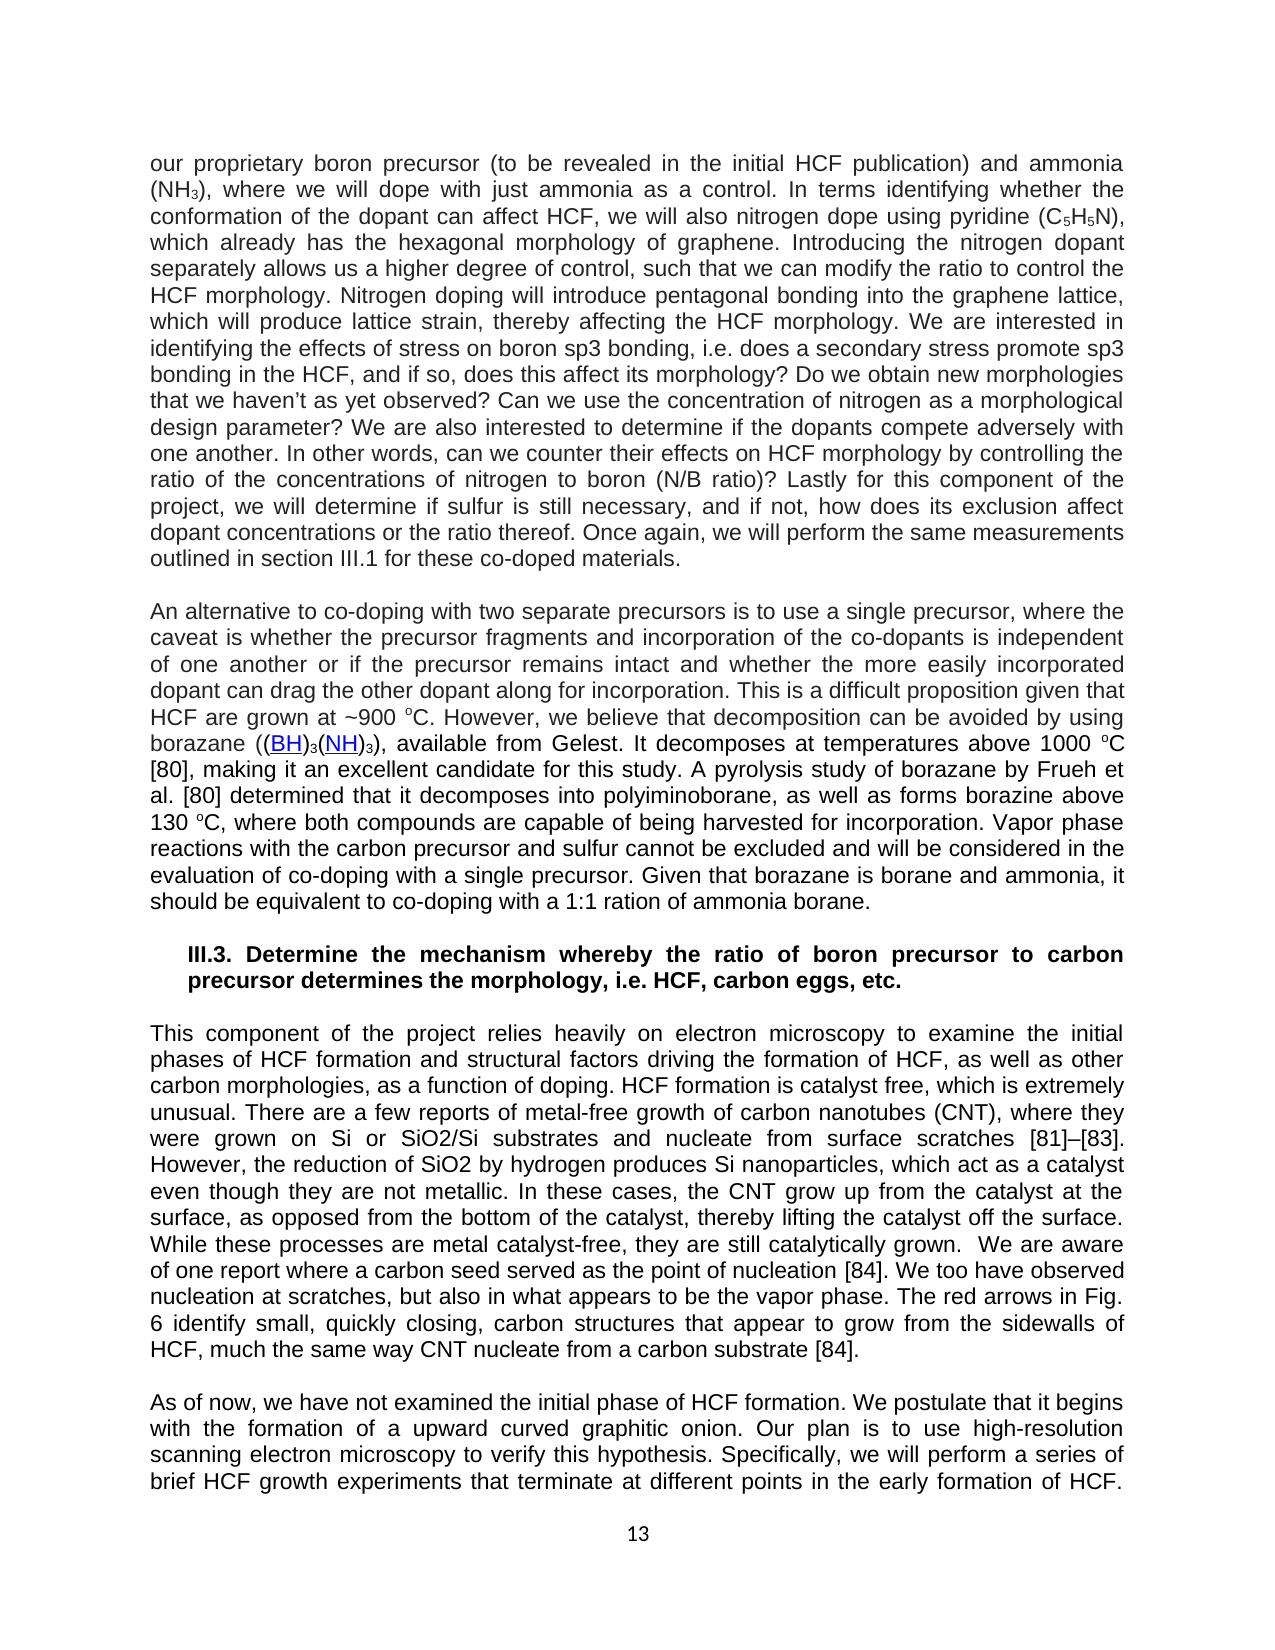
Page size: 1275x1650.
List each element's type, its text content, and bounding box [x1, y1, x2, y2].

text This component of the project relies heavily on electron microscopy to examine the initial phases of HCF formation and structural factors driving the formation of HCF, as well as other carbon morphologies, as a function of doping. HCF formation is catalyst free, which is extremely unusual. There are a few reports of metal-free growth of carbon nanotubes (CNT), where they were grown on Si or SiO2/Si substrates and nucleate from surface scratches [81]–[83]. However, the reduction of SiO2 by hydrogen produces Si nanoparticles, which act as a catalyst even though they are not metallic. In these cases, the CNT grow up from the catalyst at the surface, as opposed from the bottom of the catalyst, thereby lifting the catalyst off the surface. While these processes are metal catalyst-free, they are still catalytically grown. We are aware of one report where a carbon seed served as the point of nucleation [84]. We too have observed nucleation at scratches, but also in what appears to be the vapor phase. The red arrows in Fig. 6 identify small, quickly closing, carbon structures that appear to grow from the sidewalls of HCF, much the same way CNT nucleate from a carbon substrate [84]. [150, 1020, 1125, 1362]
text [150, 1389, 1125, 1494]
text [150, 150, 1125, 572]
text III.3. Determine the mechanism whereby the ratio of boron precursor to carbon precursor determines the morphology, i.e. HCF, carbon eggs, etc. [187, 941, 1125, 993]
text An alternative to co-doping with two separate precursors is to use a single precursor, where the caveat is whether the precursor fragments and incorporation of the co-dopants is independent of one another or if the precursor remains intact and whether the more easily incorporated dopant can drag the other dopant along for incorporation. This is a difficult proposition given that HCF are grown at ~900 oC. However, we believe that decomposition can be avoided by using borazane ((BH)3(NH)3), available from Gelest. It decomposes at temperatures above 1000 oC [80], making it an excellent candidate for this study. A pyrolysis study of borazane by Frueh et al. [80] determined that it decomposes into polyiminoborane, as well as forms borazine above 130 oC, where both compounds are capable of being harvested for incorporation. Vapor phase reactions with the carbon precursor and sulfur cannot be excluded and will be considered in the evaluation of co-doping with a single precursor. Given that borazane is borane and ammonia, it should be equivalent to co-doping with a 1:1 ration of ammonia borane. [150, 598, 1125, 914]
